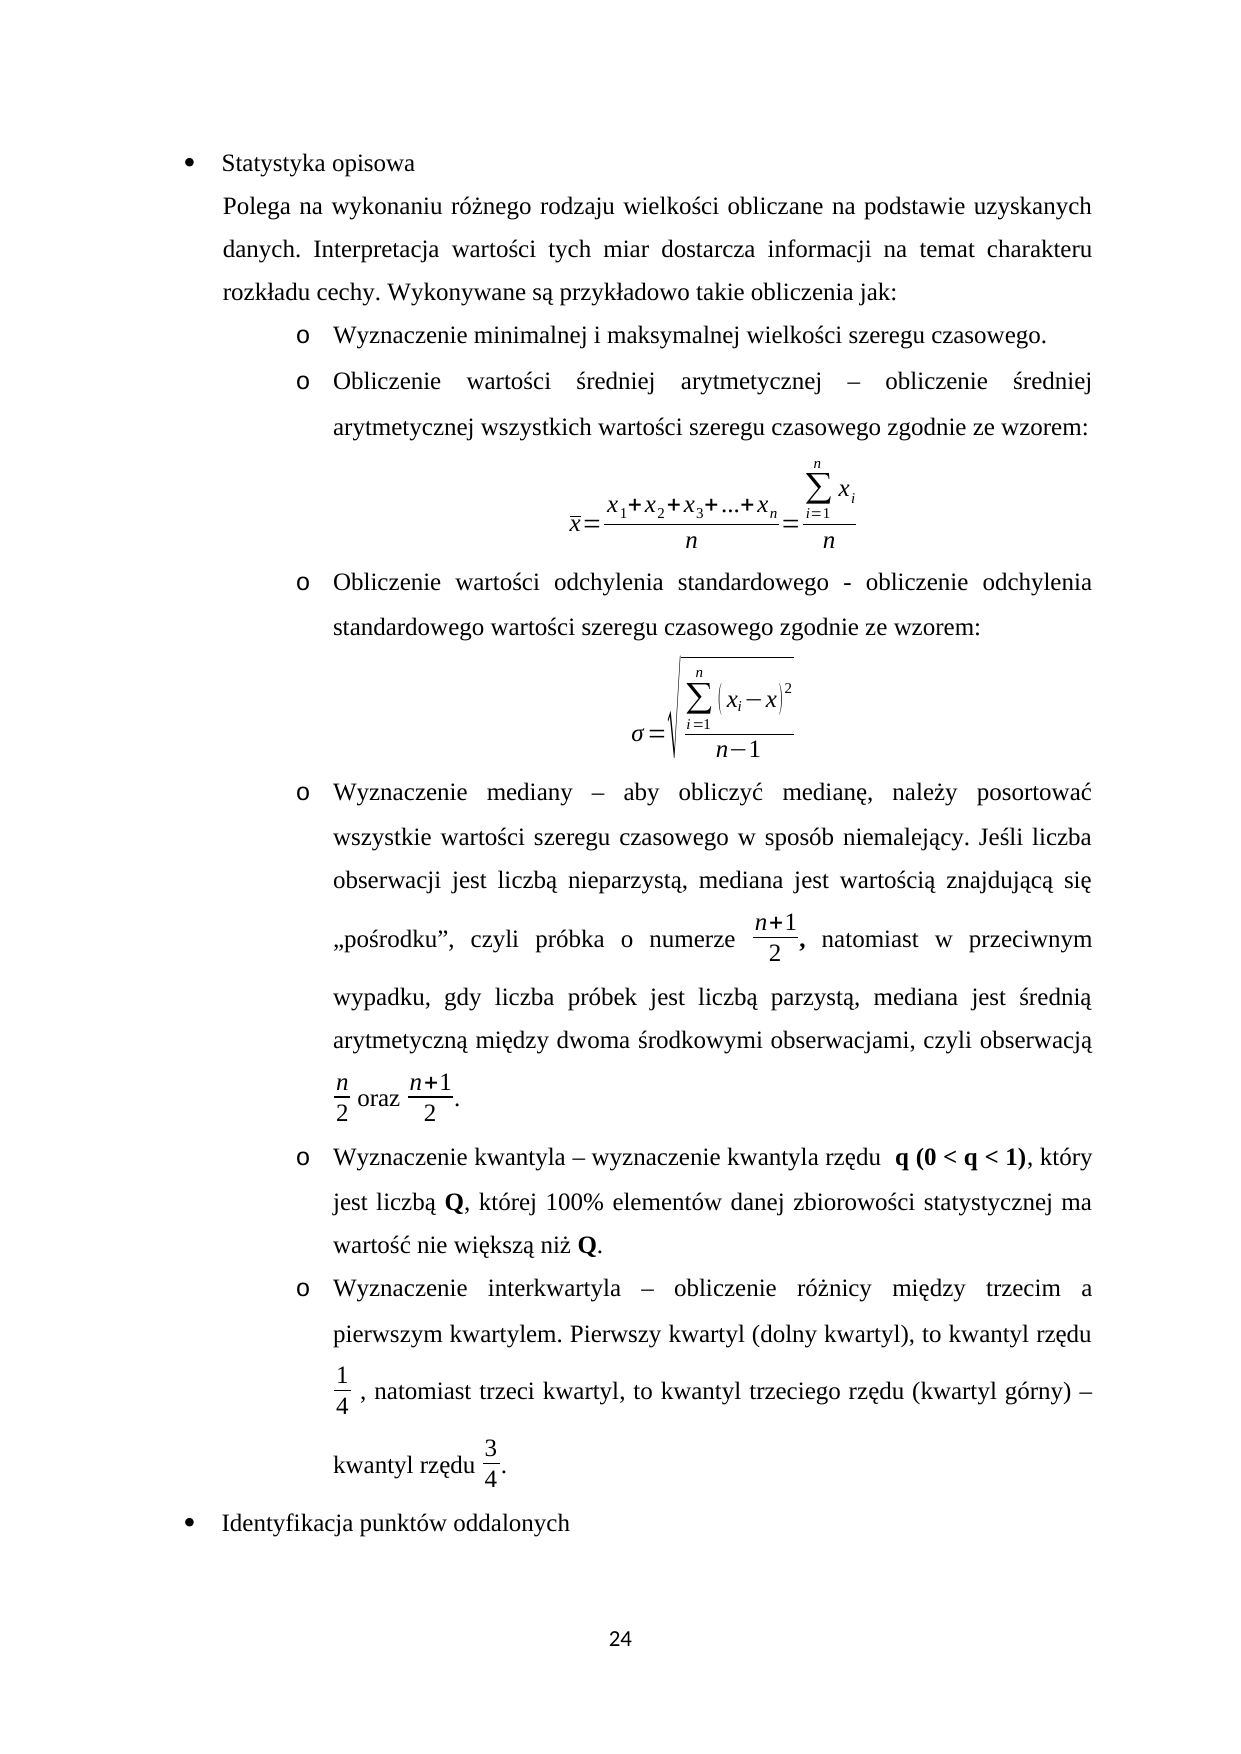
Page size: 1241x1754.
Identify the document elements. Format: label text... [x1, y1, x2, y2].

list Wyznaczenie minimalnej i maksymalnej wielkości szeregu czasowego. [295, 320, 1093, 351]
list Wyznaczenie mediany – aby obliczyć medianę, należy posortować wszystkie wartości szeregu czasowego w sposób niemalejący. Jeśli liczba obserwacji jest liczbą nieparzystą, mediana jest wartością znajdującą się „pośrodku”, czyli próbka o numerze , natomiast w przeciwnym wypadku, gdy liczba próbek jest liczbą parzystą, mediana jest średnią arytmetyczną między dwoma środkowymi obserwacjami, czyli obserwacją oraz . [295, 777, 1093, 1128]
list Obliczenie wartości odchylenia standardowego - obliczenie odchylenia standardowego wartości szeregu czasowego zgodnie ze wzorem: [295, 567, 1093, 641]
list Obliczenie wartości średniej arytmetycznej – obliczenie średniej arytmetycznej wszystkich wartości szeregu czasowego zgodnie ze wzorem: [295, 366, 1093, 440]
list Polega na wykonaniu różnego rodzaju wielkości obliczane na podstawie uzyskanych danych. Interpretacja wartości tych miar dostarcza informacji na temat charakteru rozkładu cechy. Wykonywane są przykładowo takie obliczenia jak: [223, 191, 1093, 306]
list Statystyka opisowa [185, 148, 1093, 176]
list Identyfikacja punktów oddalonych [185, 1508, 1093, 1537]
list Wyznaczenie interkwartyla – obliczenie różnicy między trzecim a pierwszym kwartylem. Pierwszy kwartyl (dolny kwartyl), to kwantyl rzędu , natomiast trzeci kwartyl, to kwantyl trzeciego rzędu (kwartyl górny) – kwantyl rzędu . [295, 1273, 1093, 1494]
list Wyznaczenie kwantyla – wyznaczenie kwantyla rzędu q (0 < q < 1), który jest liczbą Q, której 100% elementów danej zbiorowości statystycznej ma wartość nie większą niż Q. [295, 1142, 1093, 1259]
